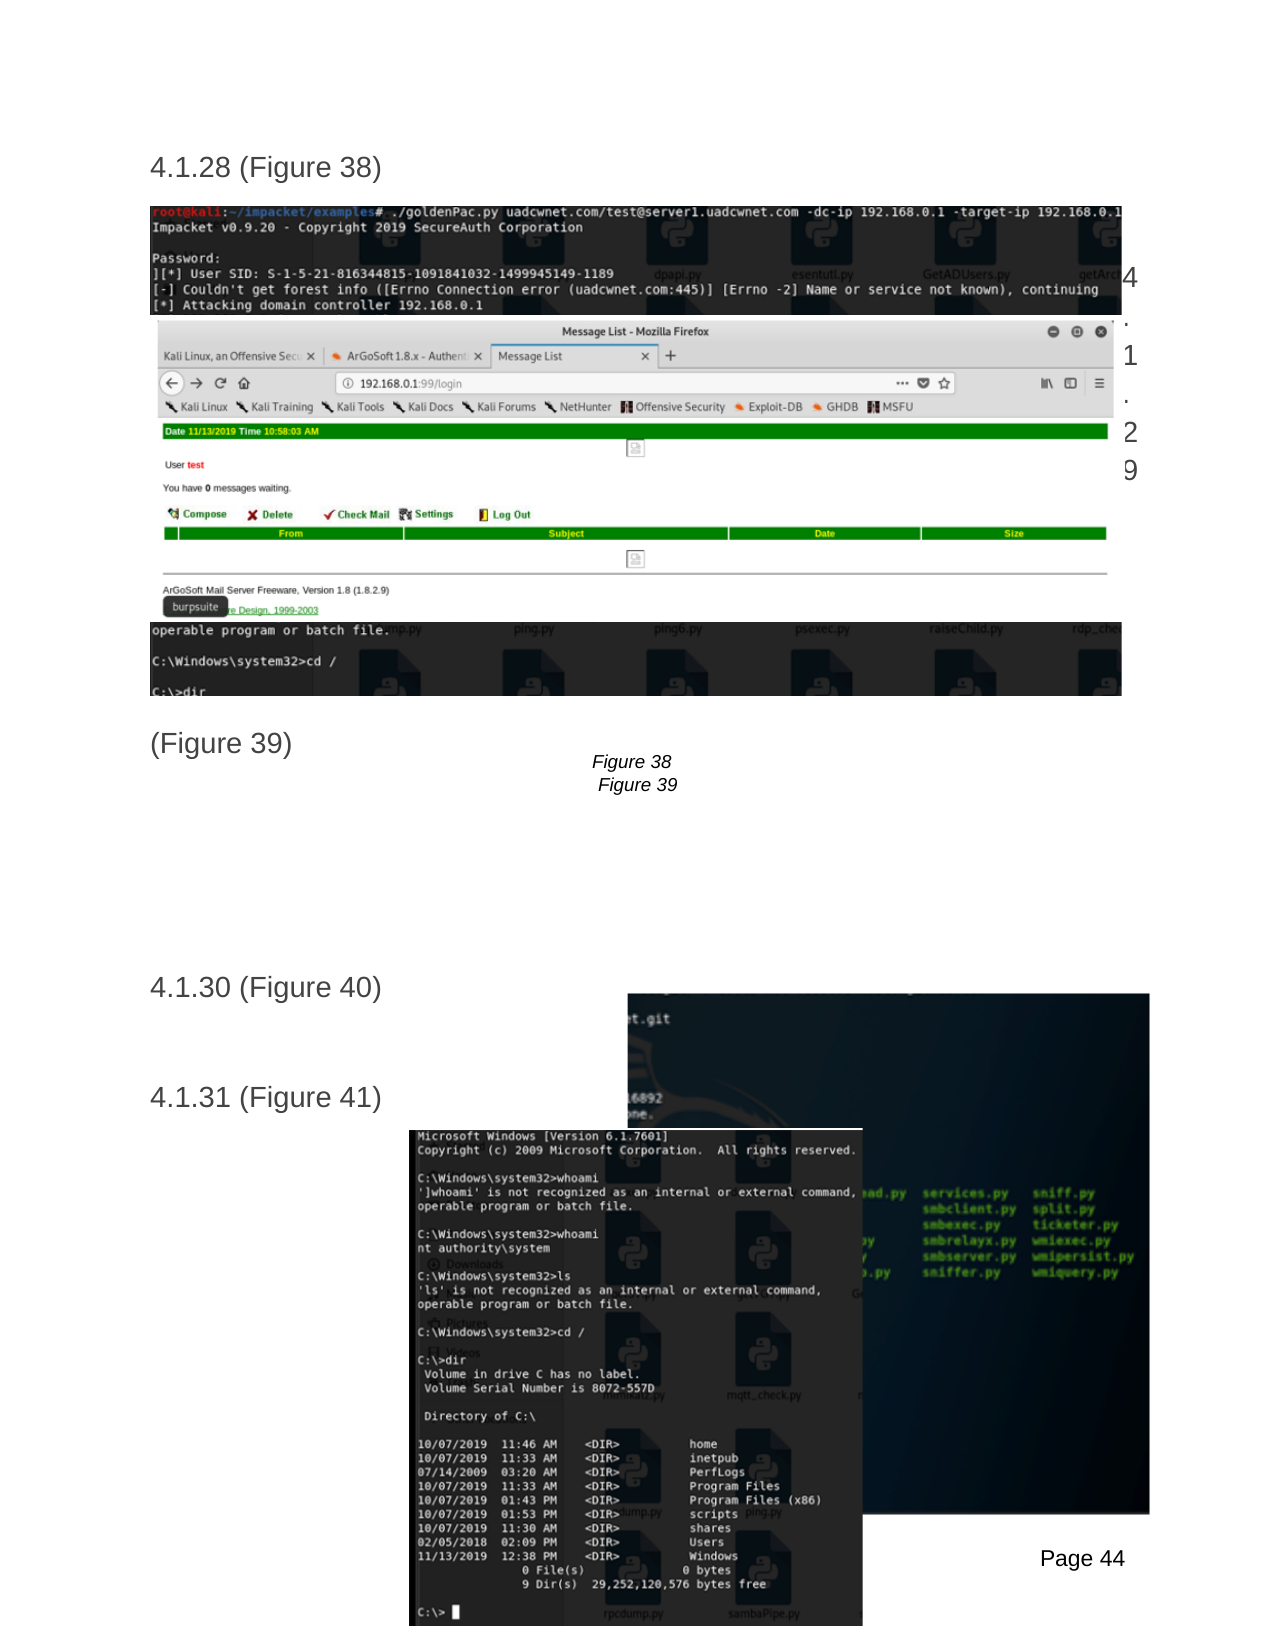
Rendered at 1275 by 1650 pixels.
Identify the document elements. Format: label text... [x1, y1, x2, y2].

picture [150, 206, 1125, 696]
subtitle 4.1.30 (Figure 40) [150, 970, 1125, 1003]
picture [407, 981, 1152, 1626]
subtitle 4.1.29 (Figure 39) [150, 622, 1125, 760]
subtitle 4.1.31 (Figure 41) [150, 1080, 627, 1114]
text Figure 39 [150, 773, 1125, 795]
subtitle 4.1.28 (Figure 38) [150, 150, 1125, 183]
